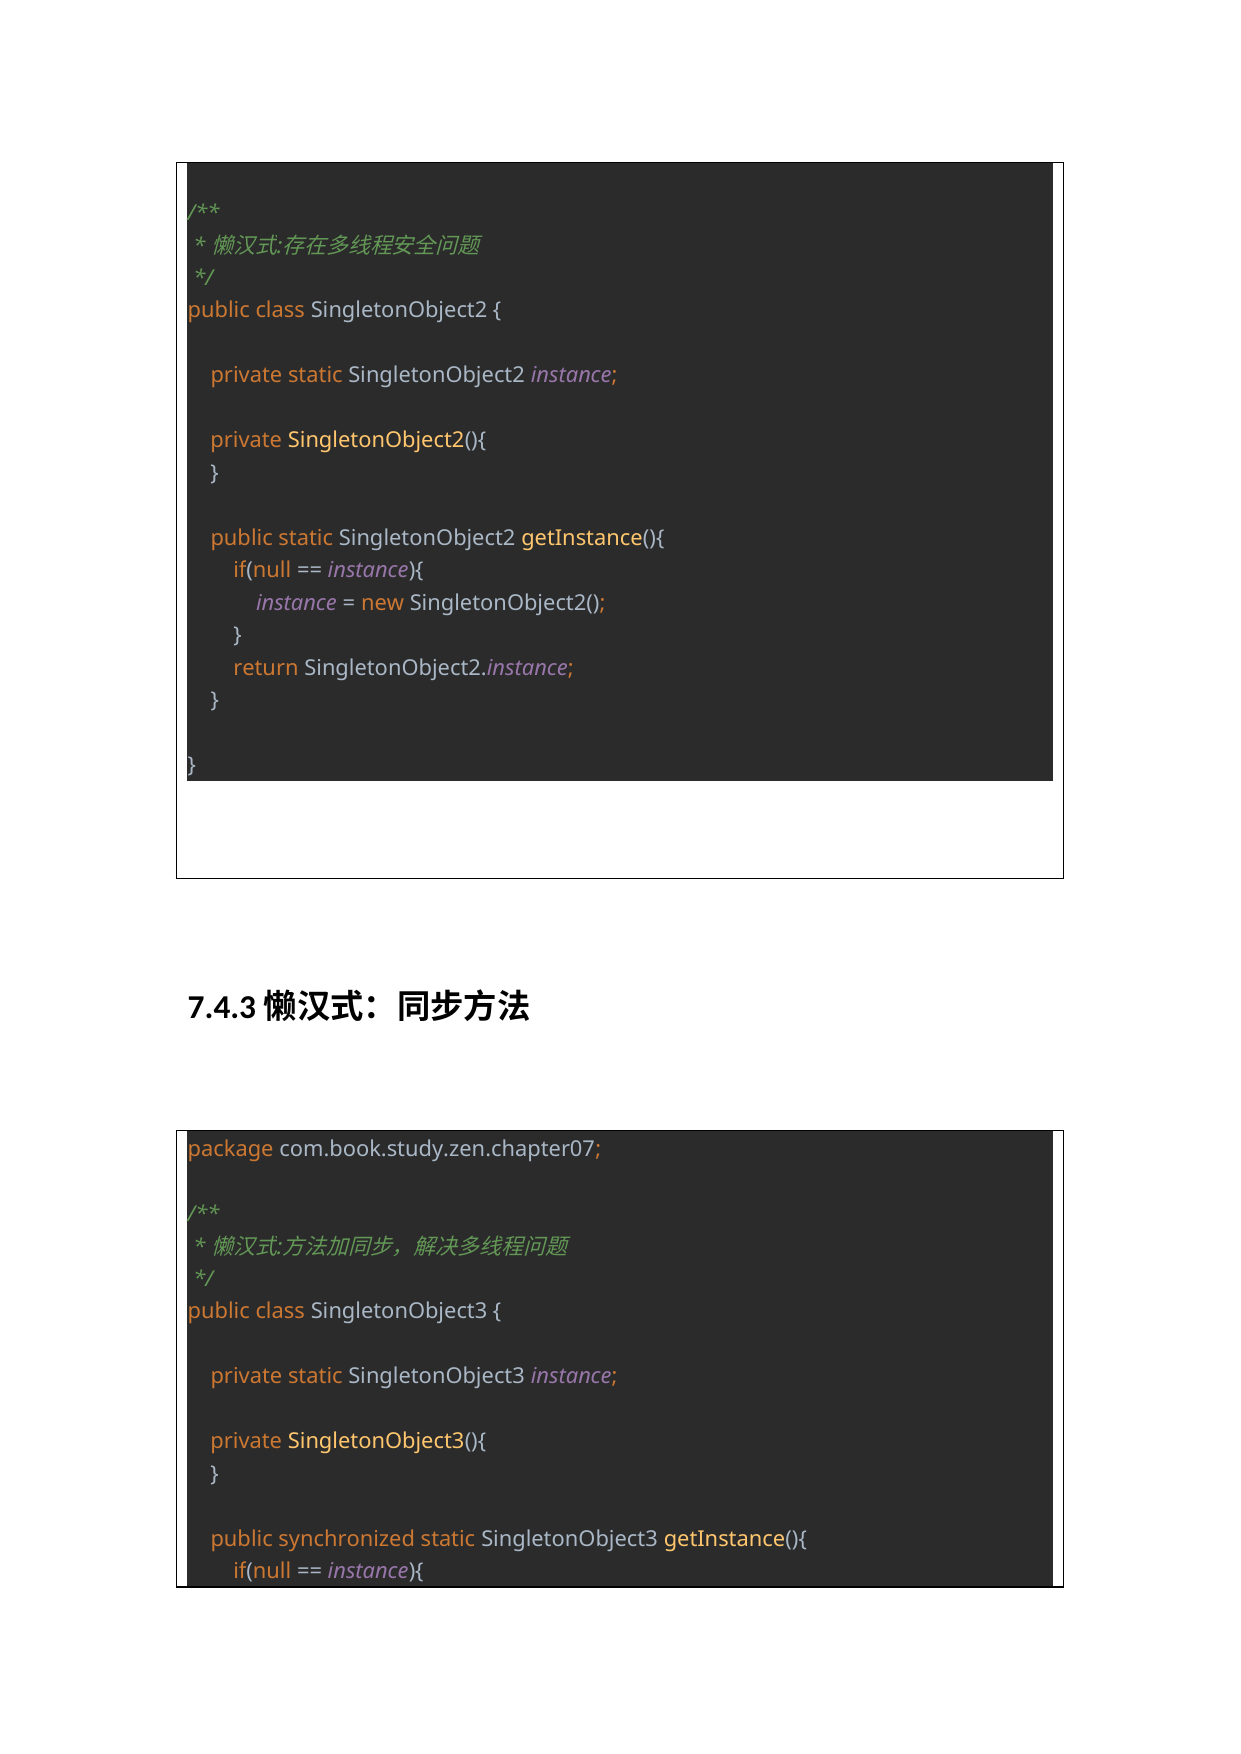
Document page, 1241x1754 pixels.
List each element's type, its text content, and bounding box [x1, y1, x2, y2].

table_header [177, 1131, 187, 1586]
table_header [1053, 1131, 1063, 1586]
subtitle 7.4.3 懒汉式：同步方法 [187, 971, 1053, 1036]
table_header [177, 163, 1063, 878]
